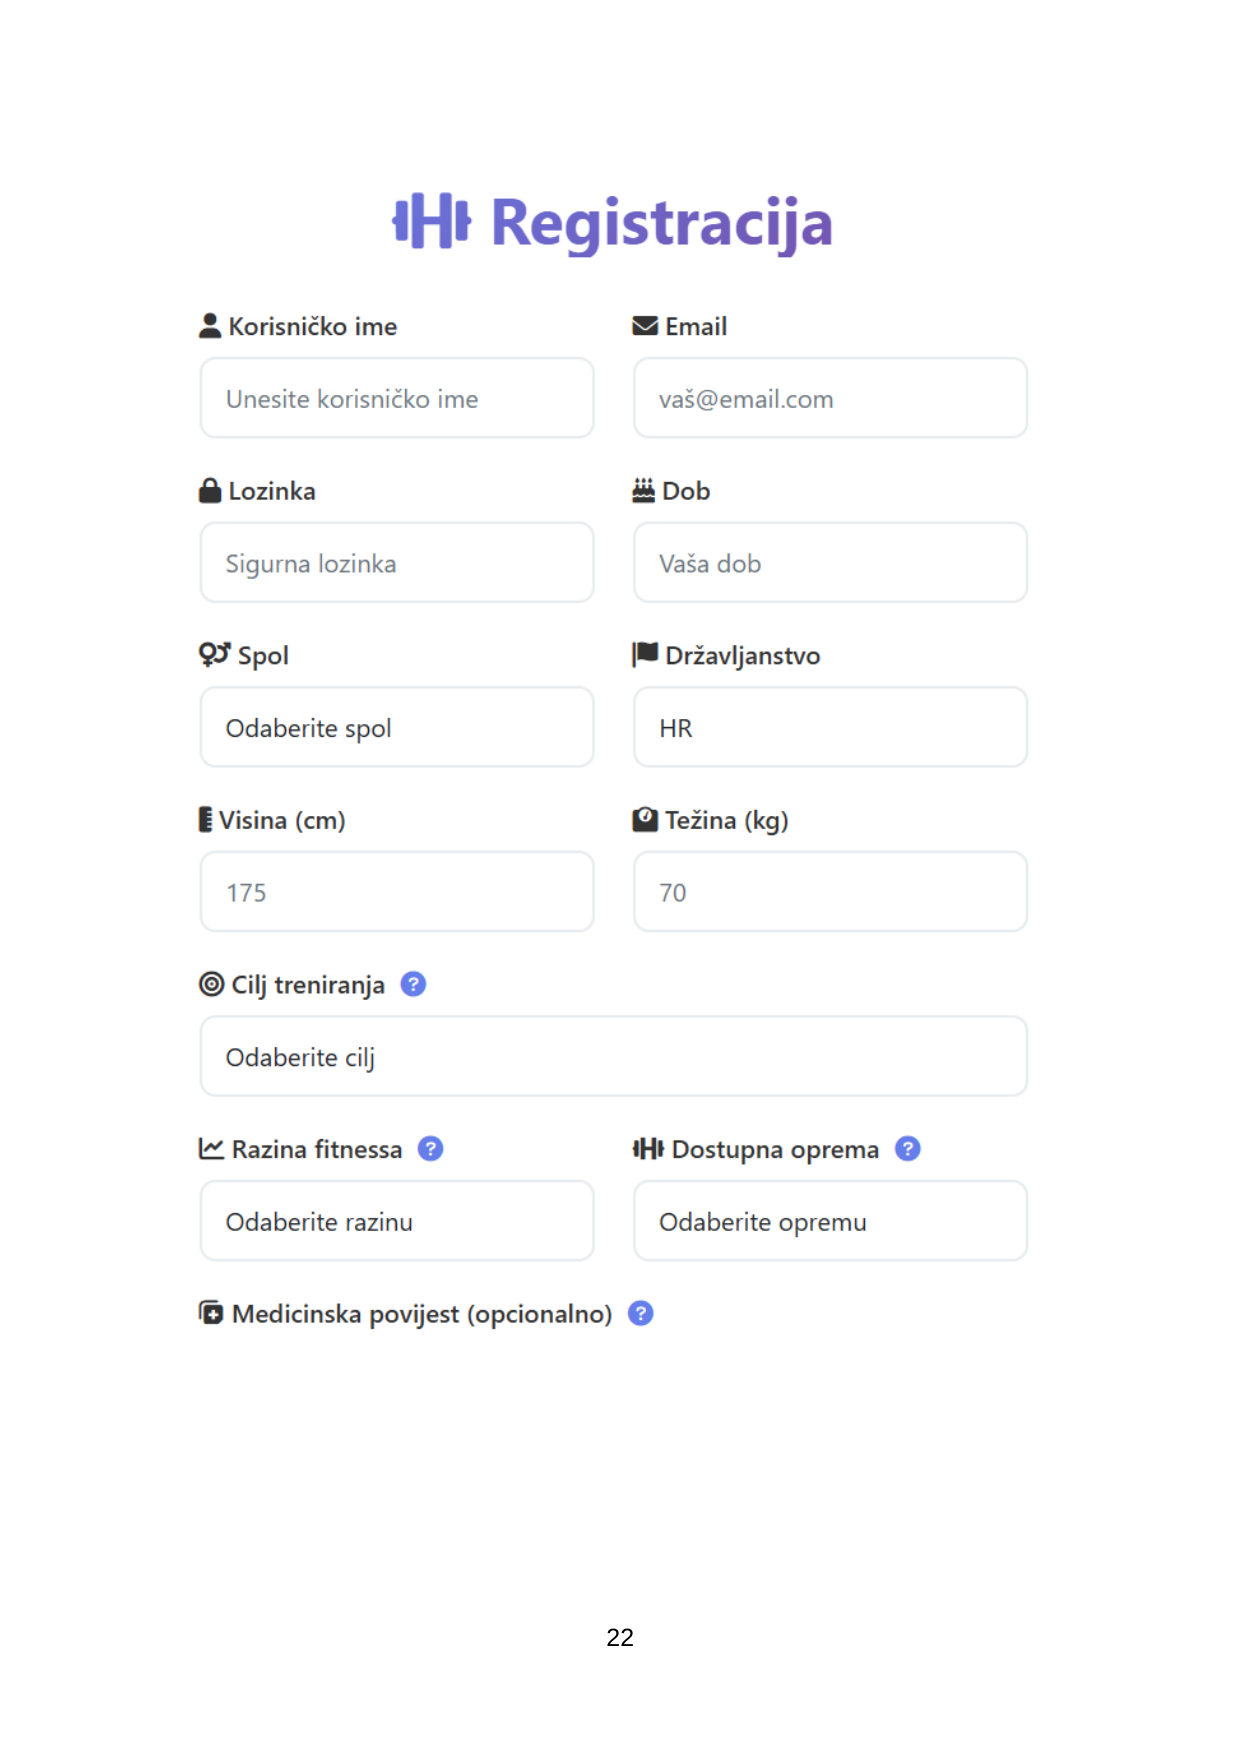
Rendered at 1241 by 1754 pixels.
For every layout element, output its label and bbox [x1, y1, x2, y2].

picture [150, 150, 1091, 1333]
